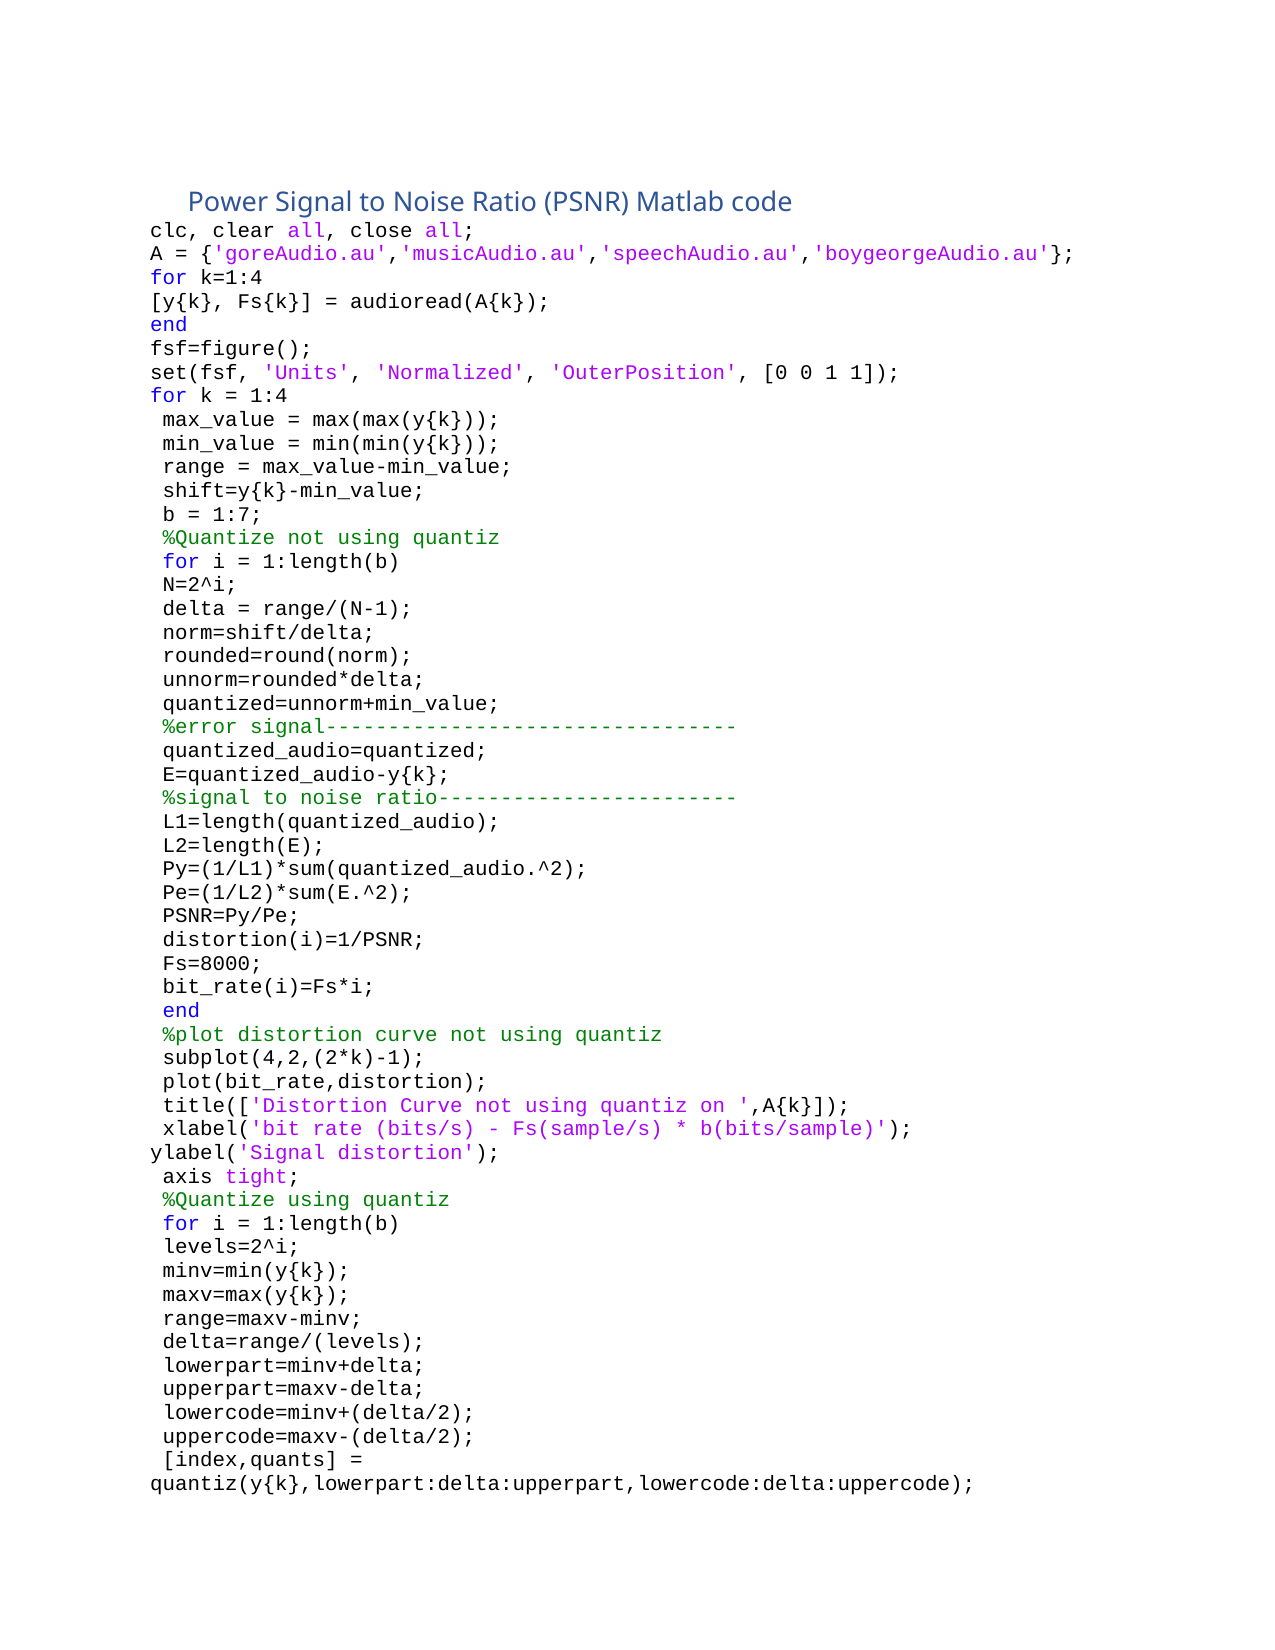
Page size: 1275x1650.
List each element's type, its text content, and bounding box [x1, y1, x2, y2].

text %Quantize not using quantiz [150, 527, 1125, 551]
text %plot distortion curve not using quantiz [150, 1024, 1125, 1047]
text Power Signal to Noise Ratio (PSNR) Matlab code [187, 183, 1125, 220]
text A = {'goreAudio.au','musicAudio.au','speechAudio.au','boygeorgeAudio.au'}; [150, 243, 1125, 267]
text norm=shift/delta; [150, 622, 1125, 645]
text xlabel('bit rate (bits/s) - Fs(sample/s) * b(bits/sample)'); [150, 1118, 1125, 1142]
text b = 1:7; [150, 503, 1125, 527]
text delta=range/(levels); [150, 1331, 1125, 1355]
text lowercode=minv+(delta/2); [150, 1402, 1125, 1426]
text levels=2^i; [150, 1237, 1125, 1260]
text minv=min(y{k}); [150, 1260, 1125, 1284]
text for k = 1:4 [150, 385, 1125, 409]
text shift=y{k}-min_value; [150, 480, 1125, 503]
text PSNR=Py/Pe; [150, 906, 1125, 929]
text bit_rate(i)=Fs*i; [150, 976, 1125, 1000]
text lowerpart=minv+delta; [150, 1355, 1125, 1378]
text L1=length(quantized_audio); [150, 811, 1125, 834]
text fsf=figure(); [150, 338, 1125, 362]
text %Quantize using quantiz [150, 1189, 1125, 1213]
text maxv=max(y{k}); [150, 1284, 1125, 1307]
text range=maxv-minv; [150, 1307, 1125, 1331]
text end [150, 1000, 1125, 1024]
text range = max_value-min_value; [150, 456, 1125, 480]
text [index,quants] = quantiz(y{k},lowerpart:delta:upperpart,lowercode:delta:uppercode); [150, 1449, 1125, 1497]
text upperpart=maxv-delta; [150, 1378, 1125, 1402]
text distortion(i)=1/PSNR; [150, 929, 1125, 953]
text Pe=(1/L2)*sum(E.^2); [150, 882, 1125, 906]
text Fs=8000; [150, 953, 1125, 976]
text title(['Distortion Curve not using quantiz on ',A{k}]); [150, 1095, 1125, 1118]
text for i = 1:length(b) [150, 1213, 1125, 1237]
text max_value = max(max(y{k})); [150, 409, 1125, 433]
text plot(bit_rate,distortion); [150, 1071, 1125, 1095]
text subplot(4,2,(2*k)-1); [150, 1047, 1125, 1071]
text unnorm=rounded*delta; [150, 669, 1125, 693]
text Py=(1/L1)*sum(quantized_audio.^2); [150, 858, 1125, 882]
text end [150, 314, 1125, 338]
text set(fsf, 'Units', 'Normalized', 'OuterPosition', [0 0 1 1]); [150, 362, 1125, 385]
text for i = 1:length(b) [150, 551, 1125, 574]
text uppercode=maxv-(delta/2); [150, 1426, 1125, 1449]
text [y{k}, Fs{k}] = audioread(A{k}); [150, 291, 1125, 314]
text min_value = min(min(y{k})); [150, 433, 1125, 456]
text rounded=round(norm); [150, 645, 1125, 669]
text delta = range/(N-1); [150, 598, 1125, 622]
text %error signal--------------------------------- [150, 716, 1125, 740]
text clc, clear all, close all; [150, 220, 1125, 243]
text N=2^i; [150, 574, 1125, 598]
text quantized=unnorm+min_value; [150, 693, 1125, 716]
text quantized_audio=quantized; [150, 740, 1125, 764]
text axis tight; [150, 1166, 1125, 1189]
text L2=length(E); [150, 834, 1125, 858]
text E=quantized_audio-y{k}; [150, 764, 1125, 787]
text ylabel('Signal distortion'); [150, 1142, 1125, 1166]
text %signal to noise ratio------------------------ [150, 787, 1125, 811]
text for k=1:4 [150, 267, 1125, 291]
